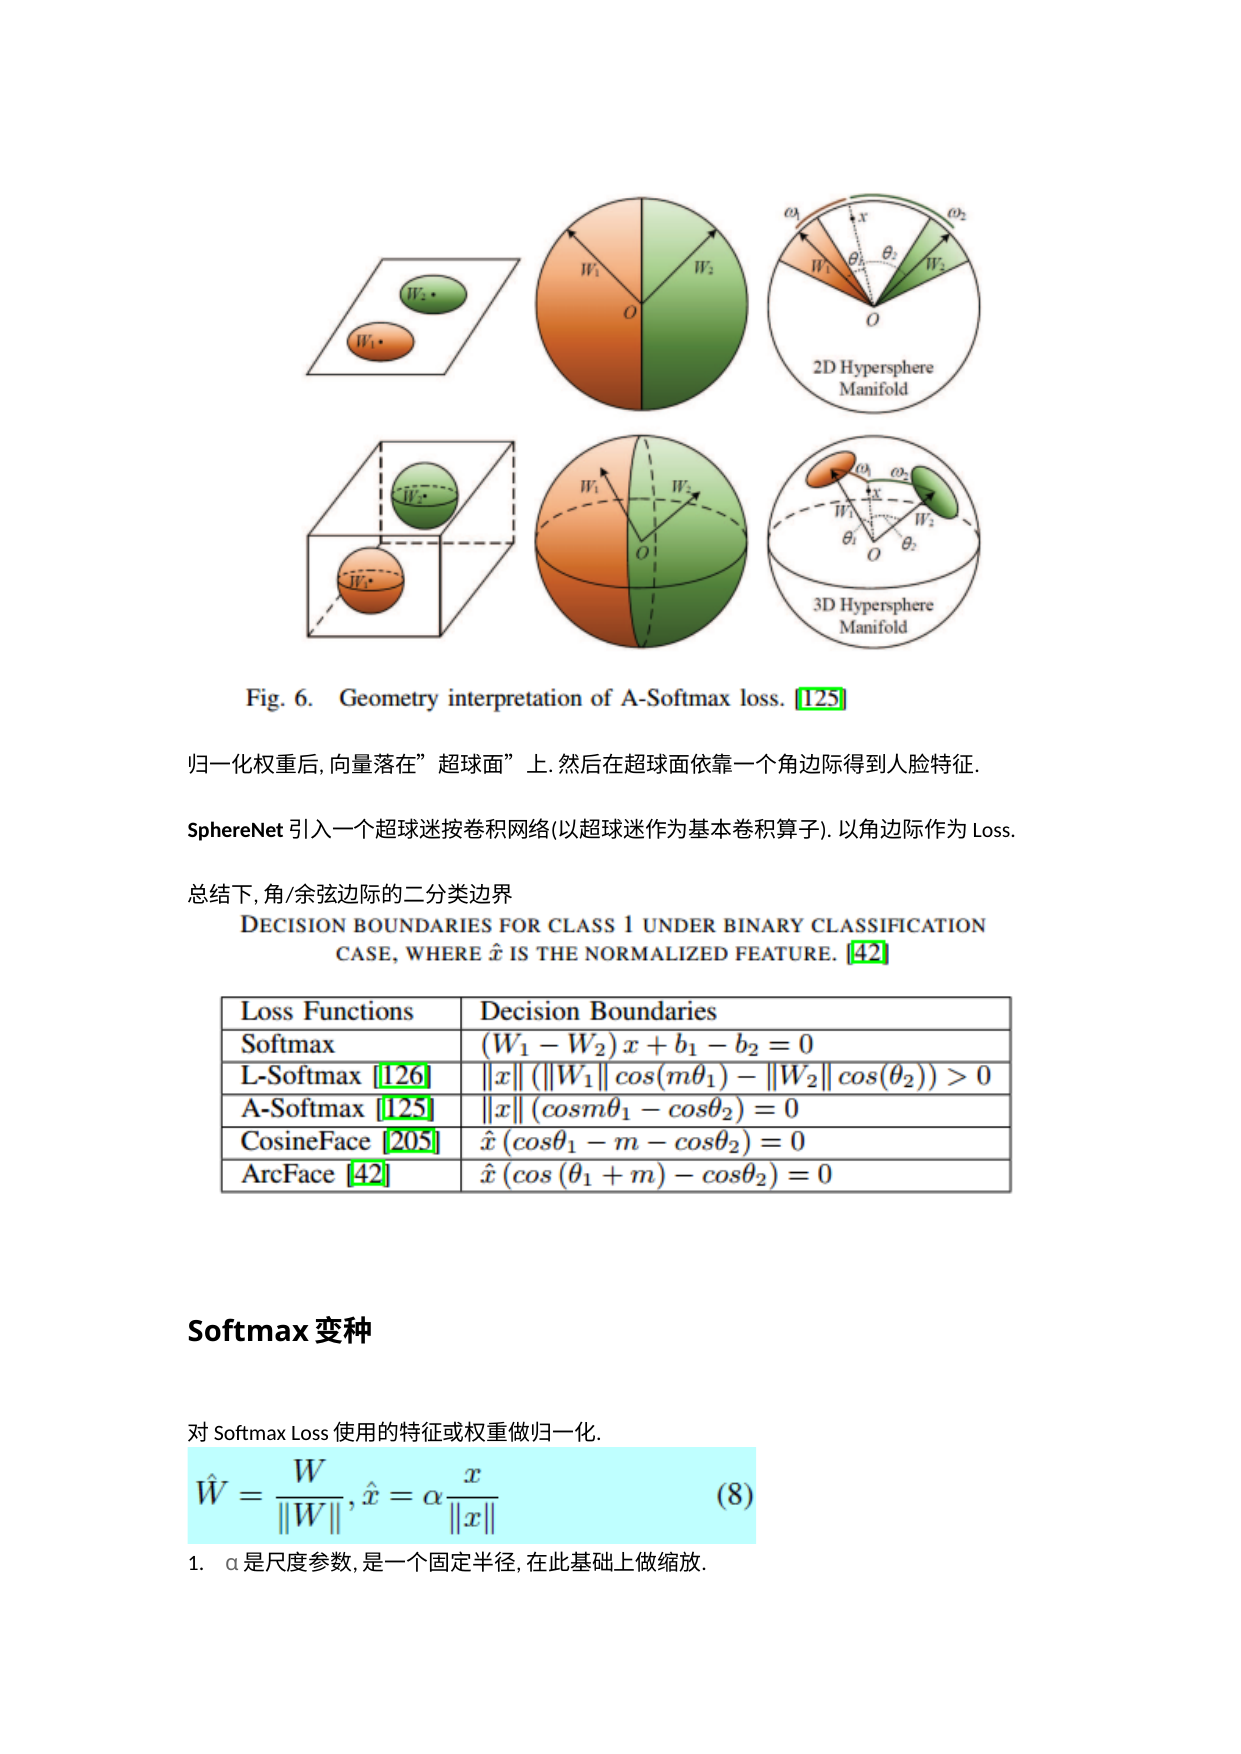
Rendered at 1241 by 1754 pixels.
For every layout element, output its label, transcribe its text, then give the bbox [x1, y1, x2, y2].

text 归一化权重后, 向量落在”超球面”上. 然后在超球面依靠一个角边际得到人脸特征. [187, 747, 1053, 779]
picture [225, 162, 1015, 728]
subtitle Softmax变种 [187, 1296, 1053, 1361]
text 对Softmax Loss使用的特征或权重做归一化. [187, 1415, 1053, 1447]
list α是尺度参数, 是一个固定半径, 在此基础上做缩放. [187, 1545, 1053, 1577]
picture [212, 909, 1028, 1208]
text SphereNet引入一个超球迷按卷积网络(以超球迷作为基本卷积算子). 以角边际作为Loss. [187, 812, 1053, 844]
text 总结下, 角/余弦边际的二分类边界 [187, 877, 1053, 909]
picture [187, 1447, 757, 1544]
